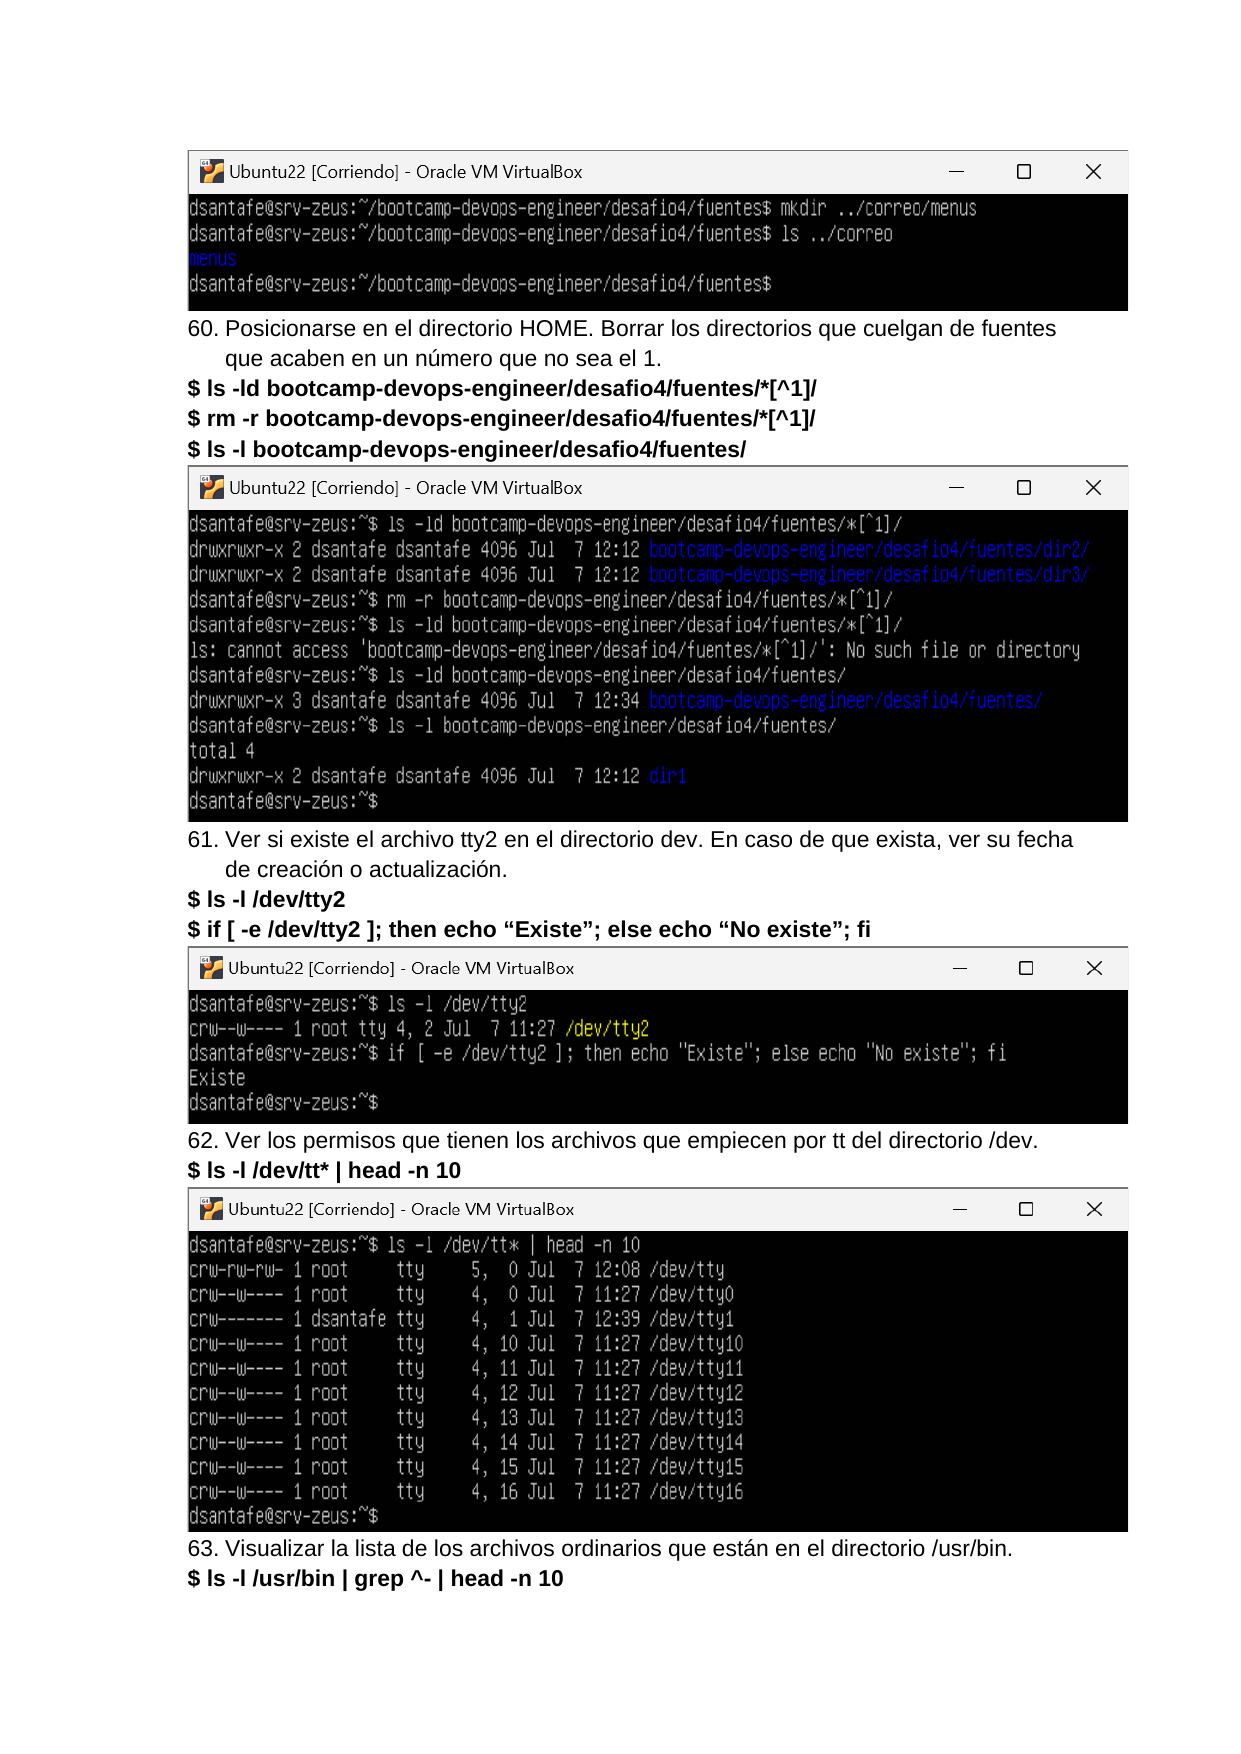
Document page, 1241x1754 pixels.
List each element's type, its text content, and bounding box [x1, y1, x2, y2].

text $ ls -ld bootcamp-devops-engineer/desafio4/fuentes/*[^1]/ [187, 375, 1090, 401]
text $ ls -l /dev/tt* | head -n 10 [187, 1157, 1090, 1184]
picture [187, 465, 1129, 822]
picture [187, 150, 1129, 311]
text $ ls -l /usr/bin | grep ^- | head -n 10 [187, 1565, 1090, 1592]
list Ver los permisos que tienen los archivos que empiecen por tt del directorio /dev. [187, 1127, 1090, 1153]
list Ver si existe el archivo tty2 en el directorio dev. En caso de que exista, ver su fecha de creación o actualización. [187, 826, 1090, 882]
list Posicionarse en el directorio HOME. Borrar los directorios que cuelgan de fuentes que acaben en un número que no sea el 1. [187, 315, 1090, 371]
text $ ls -l bootcamp-devops-engineer/desafio4/fuentes/ [187, 436, 1090, 462]
text $ ls -l /dev/tty2 [187, 886, 1090, 913]
text $ if [ -e /dev/tty2 ]; then echo “Existe”; else echo “No existe”; fi [187, 916, 1090, 943]
picture [187, 1187, 1129, 1532]
picture [187, 946, 1129, 1124]
list Visualizar la lista de los archivos ordinarios que están en el directorio /usr/bin. [187, 1535, 1090, 1561]
text $ rm -r bootcamp-devops-engineer/desafio4/fuentes/*[^1]/ [187, 405, 1090, 432]
